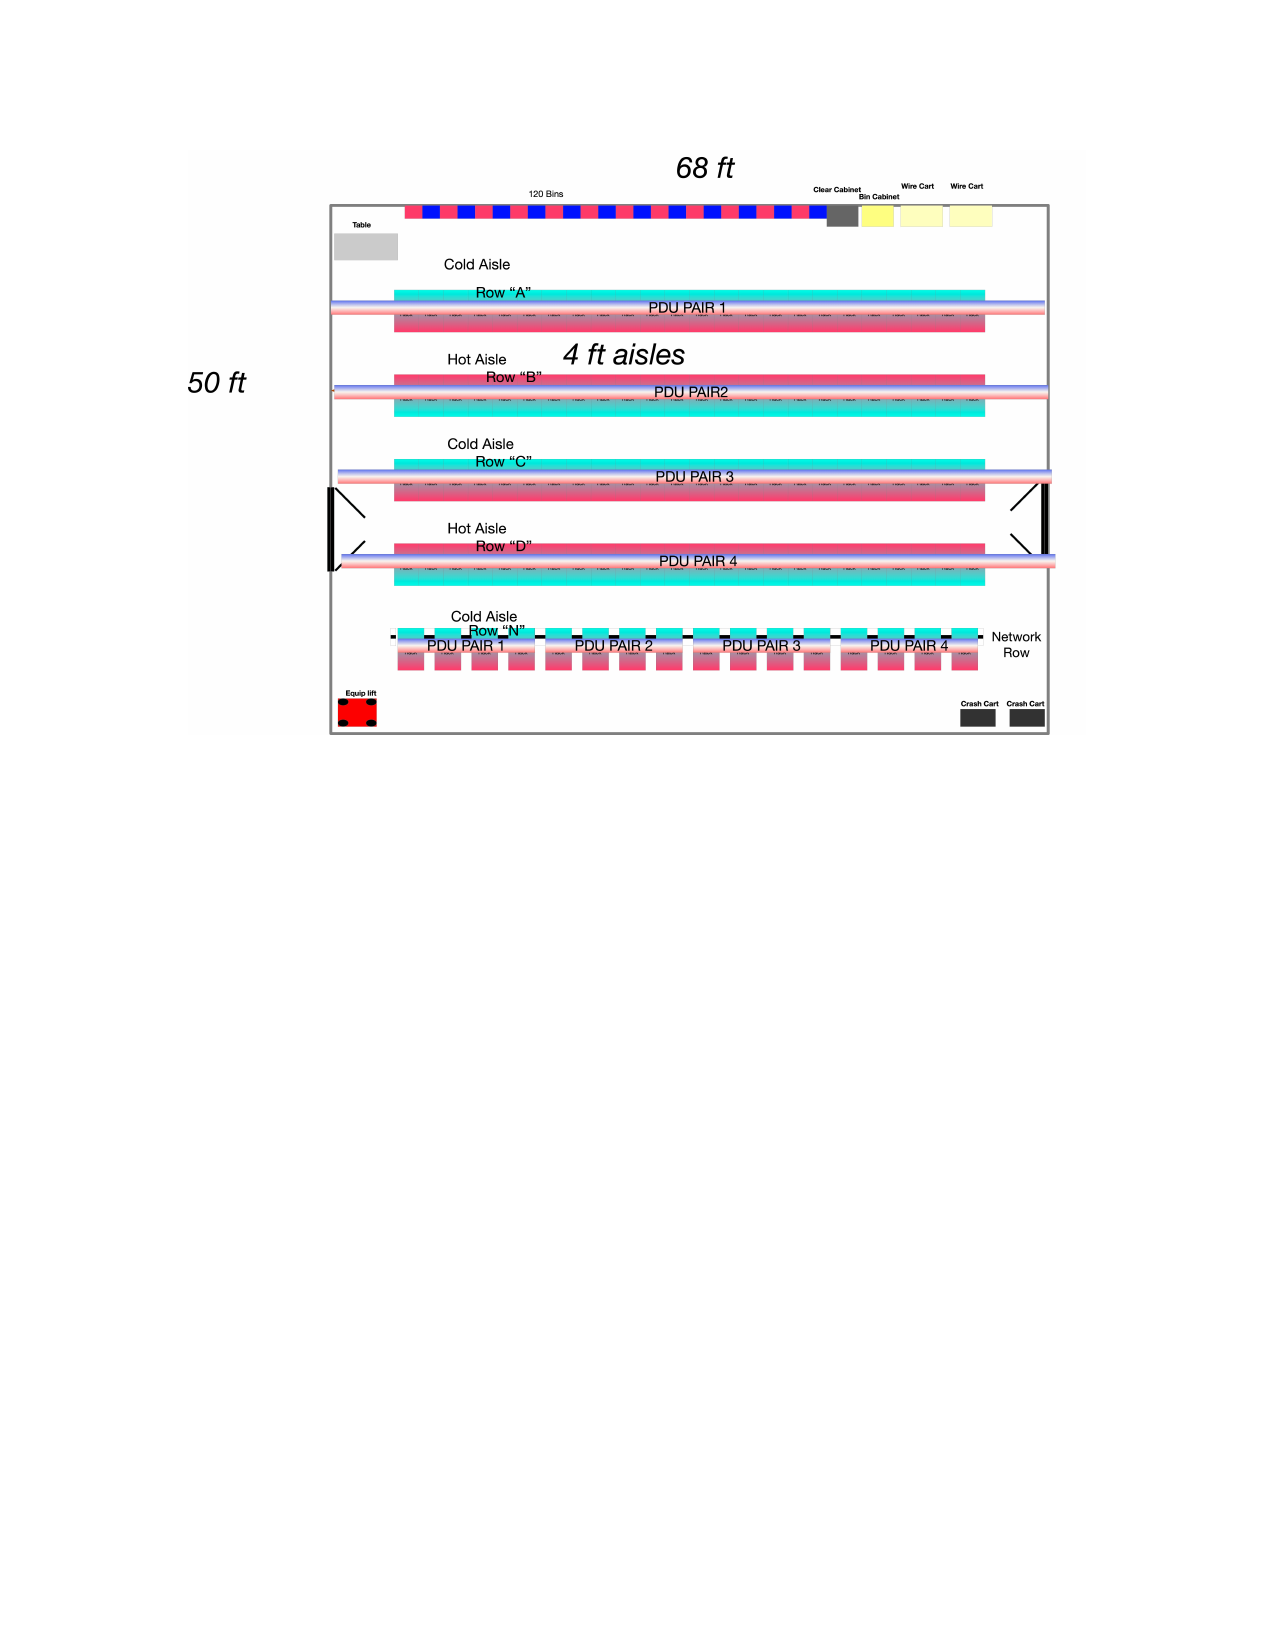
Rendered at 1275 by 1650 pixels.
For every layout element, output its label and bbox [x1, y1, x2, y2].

picture [187, 150, 1087, 735]
